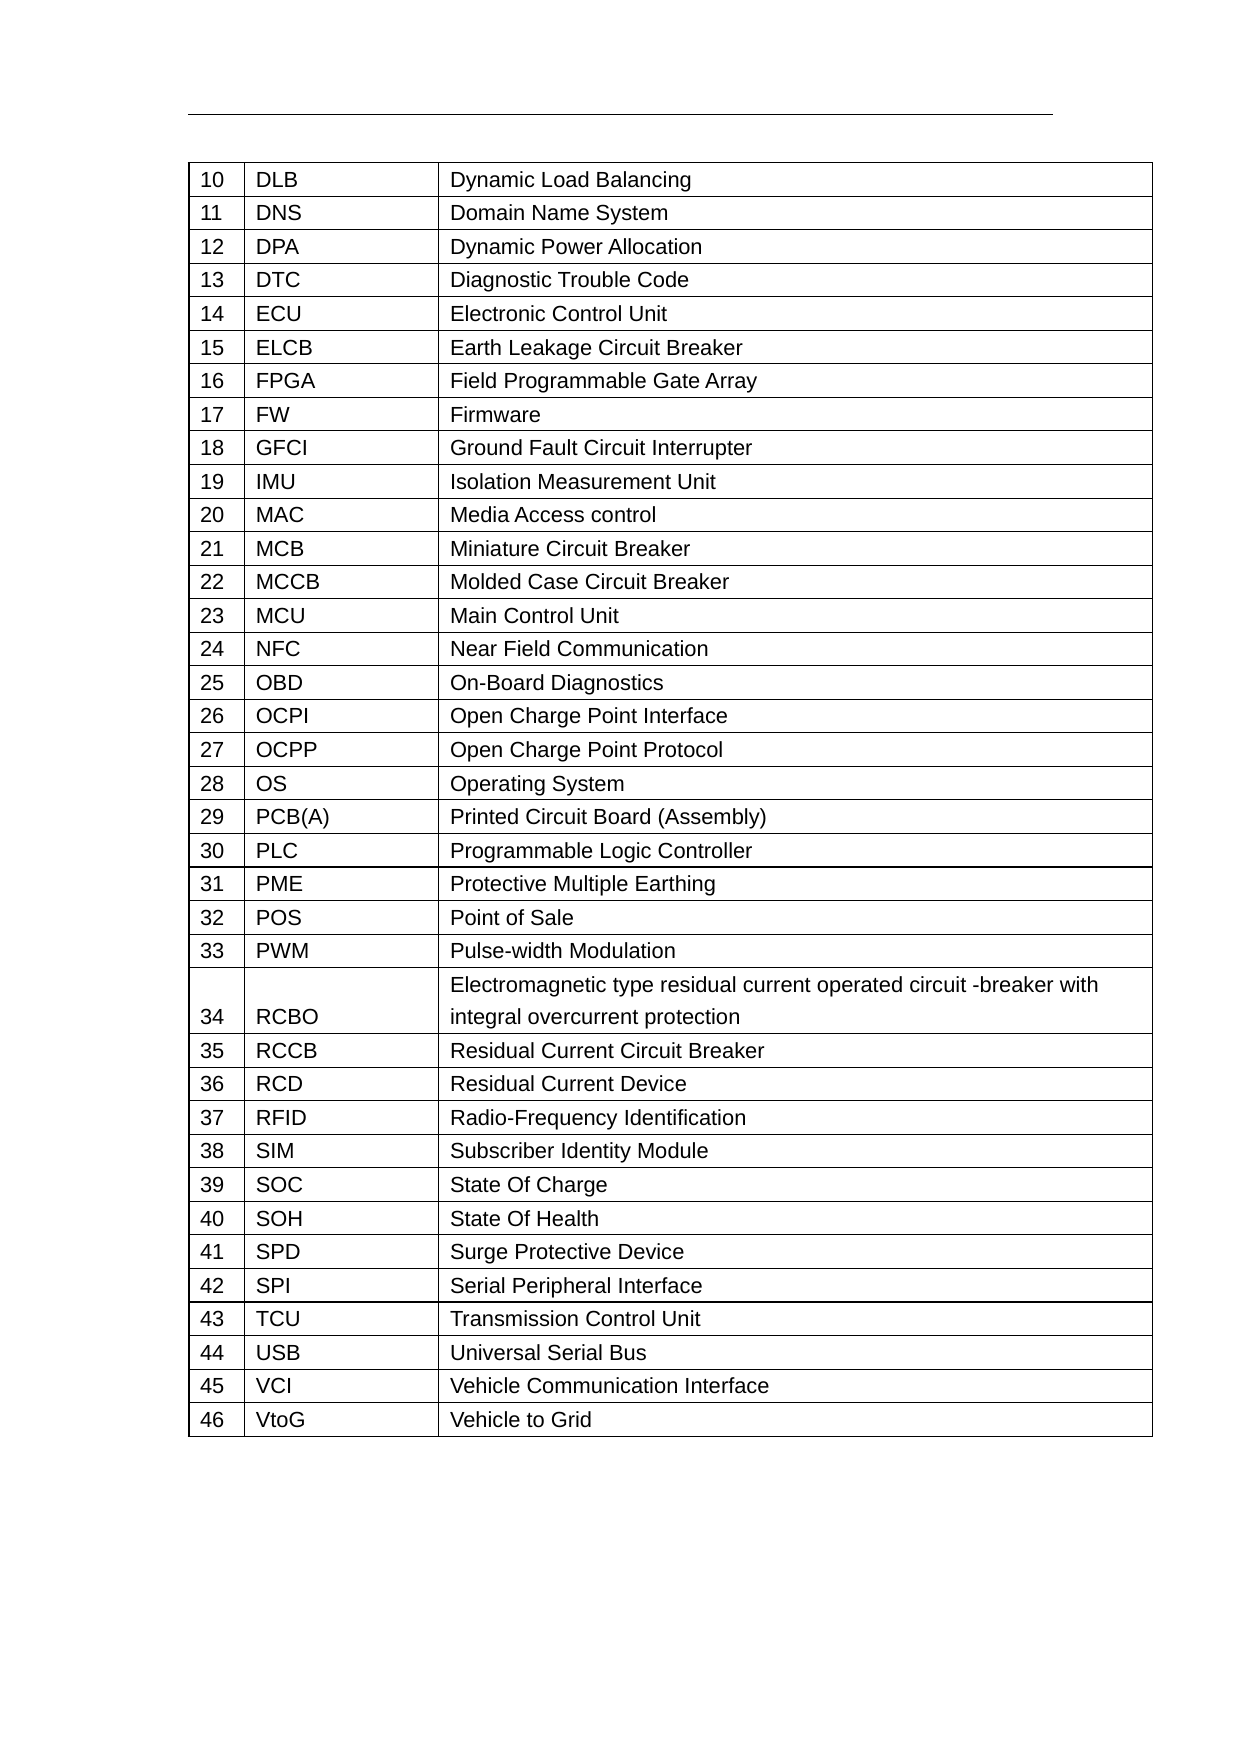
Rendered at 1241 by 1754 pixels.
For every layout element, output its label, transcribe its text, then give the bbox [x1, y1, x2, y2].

table_cell Dynamic Load Balancing [439, 163, 1152, 196]
table_cell 34 [190, 968, 244, 1033]
table_cell NFC [245, 633, 438, 665]
table_cell Subscriber Identity Module [439, 1135, 1152, 1167]
table_cell 10 [190, 163, 244, 196]
table_cell Electromagnetic type residual current operated circuit -breaker with integral overcurrent protection [439, 968, 1152, 1033]
table_cell 36 [190, 1068, 244, 1100]
table_cell POS [245, 901, 438, 933]
table_cell VCI [245, 1370, 438, 1402]
table_cell Residual Current Circuit Breaker [439, 1034, 1152, 1067]
table_cell Radio-Frequency Identification [439, 1101, 1152, 1134]
table_cell Printed Circuit Board (Assembly) [439, 800, 1152, 833]
table_cell DPA [245, 230, 438, 263]
table_cell TCU [245, 1303, 438, 1335]
table_cell Point of Sale [439, 901, 1152, 933]
table_cell Main Control Unit [439, 599, 1152, 632]
table_cell 33 [190, 935, 244, 967]
table_cell Domain Name System [439, 197, 1152, 229]
table_cell OCPI [245, 700, 438, 732]
table_cell DNS [245, 197, 438, 229]
table_cell RCD [245, 1068, 438, 1100]
table_cell FPGA [245, 364, 438, 397]
table_cell Transmission Control Unit [439, 1303, 1152, 1335]
table_cell FW [245, 398, 438, 430]
table_cell Field Programmable Gate Array [439, 364, 1152, 397]
table_cell 35 [190, 1034, 244, 1067]
table_cell MAC [245, 499, 438, 531]
table_cell ELCB [245, 331, 438, 363]
table_cell DLB [245, 163, 438, 196]
table_cell SPI [245, 1269, 438, 1301]
table_cell Firmware [439, 398, 1152, 430]
table_cell State Of Charge [439, 1168, 1152, 1201]
table_cell 18 [190, 431, 244, 464]
table_cell SIM [245, 1135, 438, 1167]
table_cell Molded Case Circuit Breaker [439, 566, 1152, 598]
table_cell MCCB [245, 566, 438, 598]
table_cell IMU [245, 465, 438, 497]
table_cell PCB(A) [245, 800, 438, 833]
table_cell 30 [190, 834, 244, 866]
table_cell 20 [190, 499, 244, 531]
table_cell 31 [190, 868, 244, 900]
table_cell 22 [190, 566, 244, 598]
table_cell 17 [190, 398, 244, 430]
table_cell 32 [190, 901, 244, 933]
table_cell 14 [190, 297, 244, 330]
table_cell MCU [245, 599, 438, 632]
table_cell MCB [245, 532, 438, 564]
table_cell 43 [190, 1303, 244, 1335]
table_cell SOC [245, 1168, 438, 1201]
table_cell Dynamic Power Allocation [439, 230, 1152, 263]
table_cell 37 [190, 1101, 244, 1134]
table_cell Media Access control [439, 499, 1152, 531]
table_cell Isolation Measurement Unit [439, 465, 1152, 497]
table_cell 44 [190, 1336, 244, 1368]
table_cell 27 [190, 733, 244, 766]
table_cell On-Board Diagnostics [439, 666, 1152, 699]
table_cell 40 [190, 1202, 244, 1234]
table_cell Near Field Communication [439, 633, 1152, 665]
table_cell 41 [190, 1235, 244, 1268]
table_cell 39 [190, 1168, 244, 1201]
table_cell Universal Serial Bus [439, 1336, 1152, 1368]
table_cell 26 [190, 700, 244, 732]
table_cell Vehicle to Grid [439, 1403, 1152, 1436]
table_cell Earth Leakage Circuit Breaker [439, 331, 1152, 363]
table_cell Operating System [439, 767, 1152, 799]
table_cell 23 [190, 599, 244, 632]
table_cell 42 [190, 1269, 244, 1301]
table_cell OS [245, 767, 438, 799]
table_cell 21 [190, 532, 244, 564]
table_cell Miniature Circuit Breaker [439, 532, 1152, 564]
table_cell 24 [190, 633, 244, 665]
table_cell VtoG [245, 1403, 438, 1436]
table_cell RFID [245, 1101, 438, 1134]
table_cell OCPP [245, 733, 438, 766]
table_cell Residual Current Device [439, 1068, 1152, 1100]
table_cell OBD [245, 666, 438, 699]
table_cell GFCI [245, 431, 438, 464]
table_cell 12 [190, 230, 244, 263]
table_cell RCCB [245, 1034, 438, 1067]
table_cell Electronic Control Unit [439, 297, 1152, 330]
table_cell Vehicle Communication Interface [439, 1370, 1152, 1402]
table_cell USB [245, 1336, 438, 1368]
table_cell 38 [190, 1135, 244, 1167]
table_cell Surge Protective Device [439, 1235, 1152, 1268]
table_cell State Of Health [439, 1202, 1152, 1234]
table_cell Programmable Logic Controller [439, 834, 1152, 866]
table_cell PWM [245, 935, 438, 967]
table_cell Ground Fault Circuit Interrupter [439, 431, 1152, 464]
table_cell Pulse-width Modulation [439, 935, 1152, 967]
table_cell 28 [190, 767, 244, 799]
table_cell SPD [245, 1235, 438, 1268]
table_cell Protective Multiple Earthing [439, 868, 1152, 900]
table_cell 25 [190, 666, 244, 699]
table_cell 13 [190, 264, 244, 296]
table_cell 11 [190, 197, 244, 229]
table_cell 46 [190, 1403, 244, 1436]
table_cell Open Charge Point Protocol [439, 733, 1152, 766]
table_cell PLC [245, 834, 438, 866]
table_cell 19 [190, 465, 244, 497]
table_cell ECU [245, 297, 438, 330]
table_cell SOH [245, 1202, 438, 1234]
table_cell 29 [190, 800, 244, 833]
table_cell 45 [190, 1370, 244, 1402]
table_cell Open Charge Point Interface [439, 700, 1152, 732]
table_cell RCBO [245, 968, 438, 1033]
table_cell DTC [245, 264, 438, 296]
table_cell Serial Peripheral Interface [439, 1269, 1152, 1301]
table_cell 16 [190, 364, 244, 397]
table_cell 15 [190, 331, 244, 363]
table_cell Diagnostic Trouble Code [439, 264, 1152, 296]
table_cell PME [245, 868, 438, 900]
